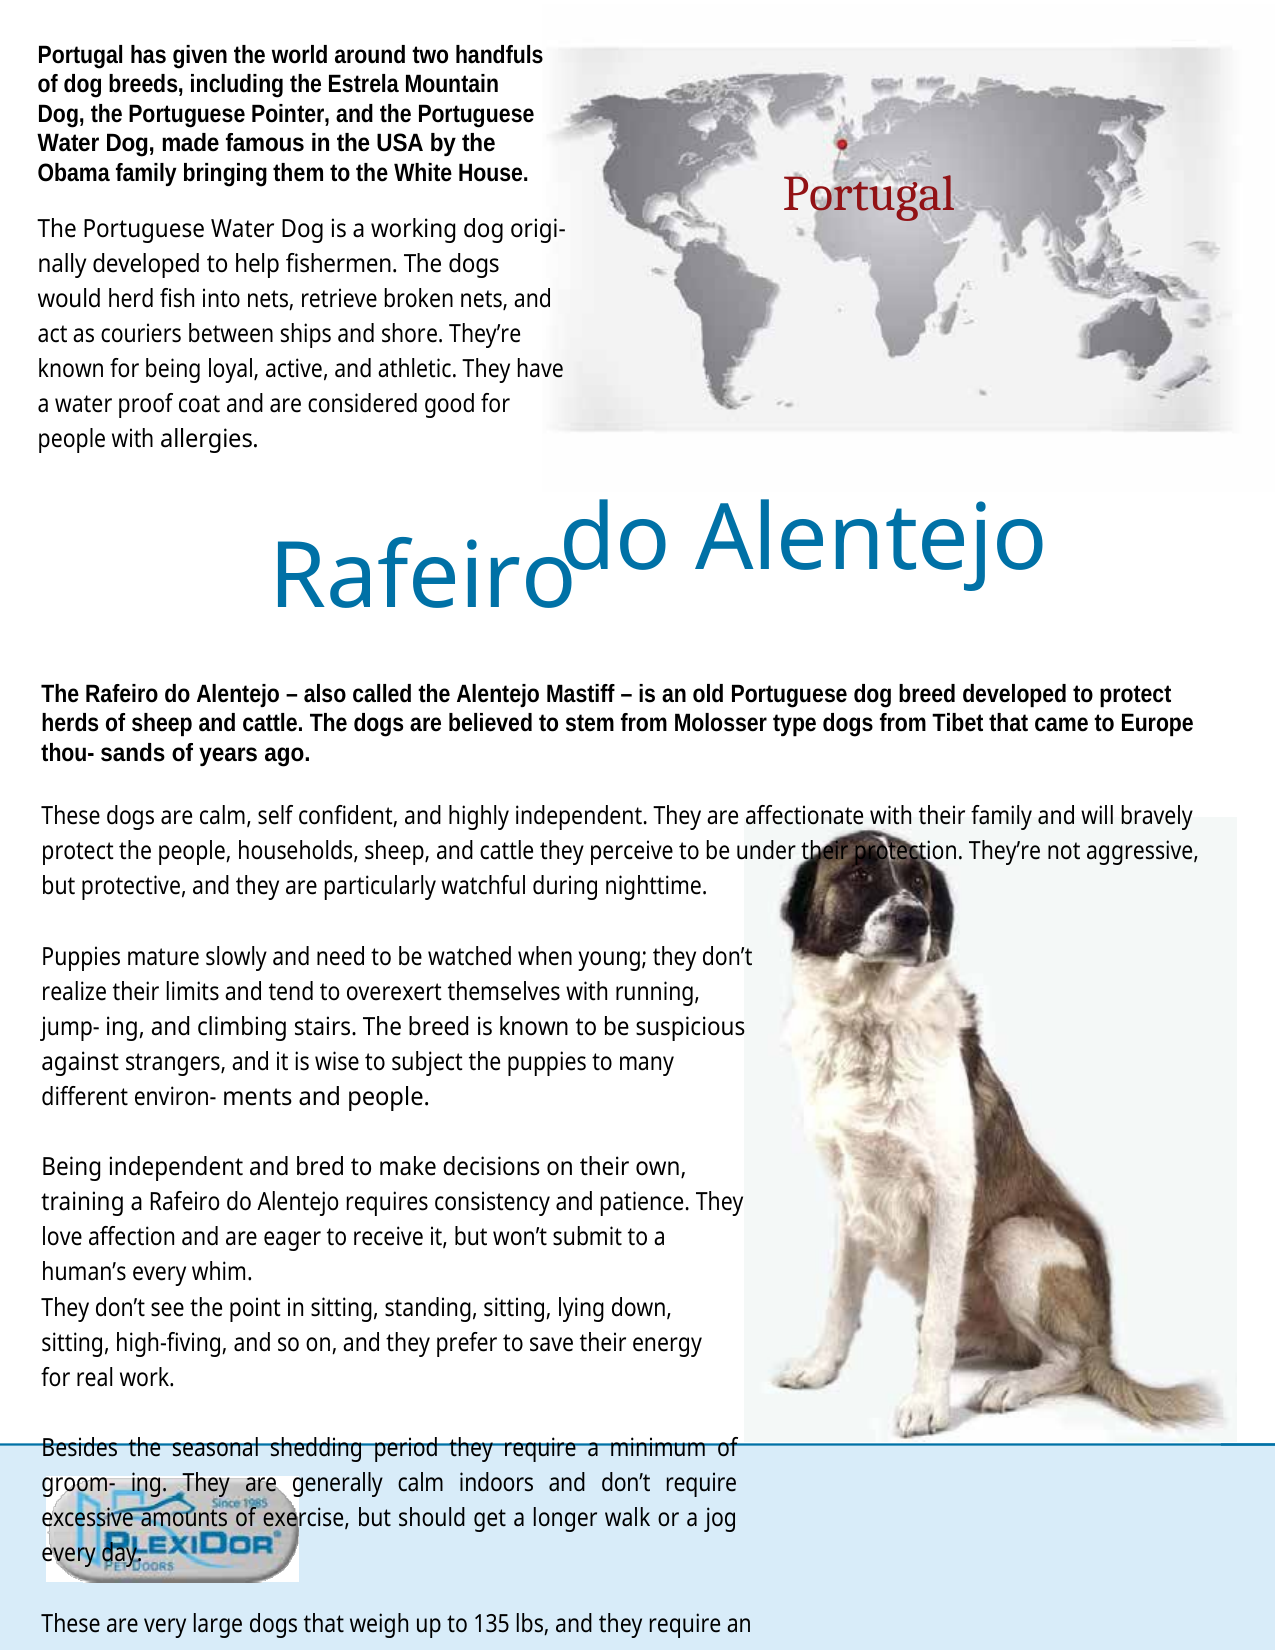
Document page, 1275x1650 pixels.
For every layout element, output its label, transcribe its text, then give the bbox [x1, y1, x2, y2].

picture [542, 4, 1275, 492]
text These dogs are calm, self confident, and highly independent. They are affectionate with their family and will bravely protect the people, households, sheep, and cattle they perceive to be under their protection. They’re not aggressive, but protective, and they are particularly watchful during nighttime. [41, 798, 1211, 902]
text Rafeiro [269, 510, 1275, 635]
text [41, 1605, 753, 1639]
text Being independent and bred to make decisions on their own, training a Rafeiro do Alentejo requires consistency and patience. They love affection and are eager to receive it, but won’t submit to a human’s every whim. [41, 1149, 743, 1288]
text Besides the seasonal shedding period they require a minimum of groom- ing. They are generally calm indoors and don’t require excessive amounts of exercise, but should get a longer walk or a jog every day. [41, 1429, 738, 1569]
picture [46, 1569, 299, 1583]
text The Portuguese Water Dog is a working dog origi- nally developed to help fishermen. The dogs would herd fish into nets, retrieve broken nets, and act as couriers between ships and shore. They’re known for being loyal, active, and athletic. They have a water proof coat and are considered good for people with allergies. [37, 211, 569, 455]
text Puppies mature slowly and need to be watched when young; they don’t realize their limits and tend to overexert themselves with running, jump- ing, and climbing stairs. The breed is known to be suspicious against strangers, and it is wise to subject the puppies to many different environ- ments and people. [41, 938, 753, 1112]
text Portugal has given the world around two handfuls of dog breeds, including the Estrela Mountain Dog, the Portuguese Pointer, and the Portuguese Water Dog, made famous in the USA by the Obama family bringing them to the White House. [37, 40, 544, 187]
text The Rafeiro do Alentejo – also called the Alentejo Mastiff – is an old Portuguese dog breed developed to protect herds of sheep and cattle. The dogs are believed to stem from Molosser type dogs from Tibet that came to Europe thou- sands of years ago. [41, 679, 1229, 767]
picture [744, 817, 1237, 1442]
text They don’t see the point in sitting, standing, sitting, lying down, sitting, high-fiving, and so on, and they prefer to save their energy for real work. [41, 1289, 730, 1393]
